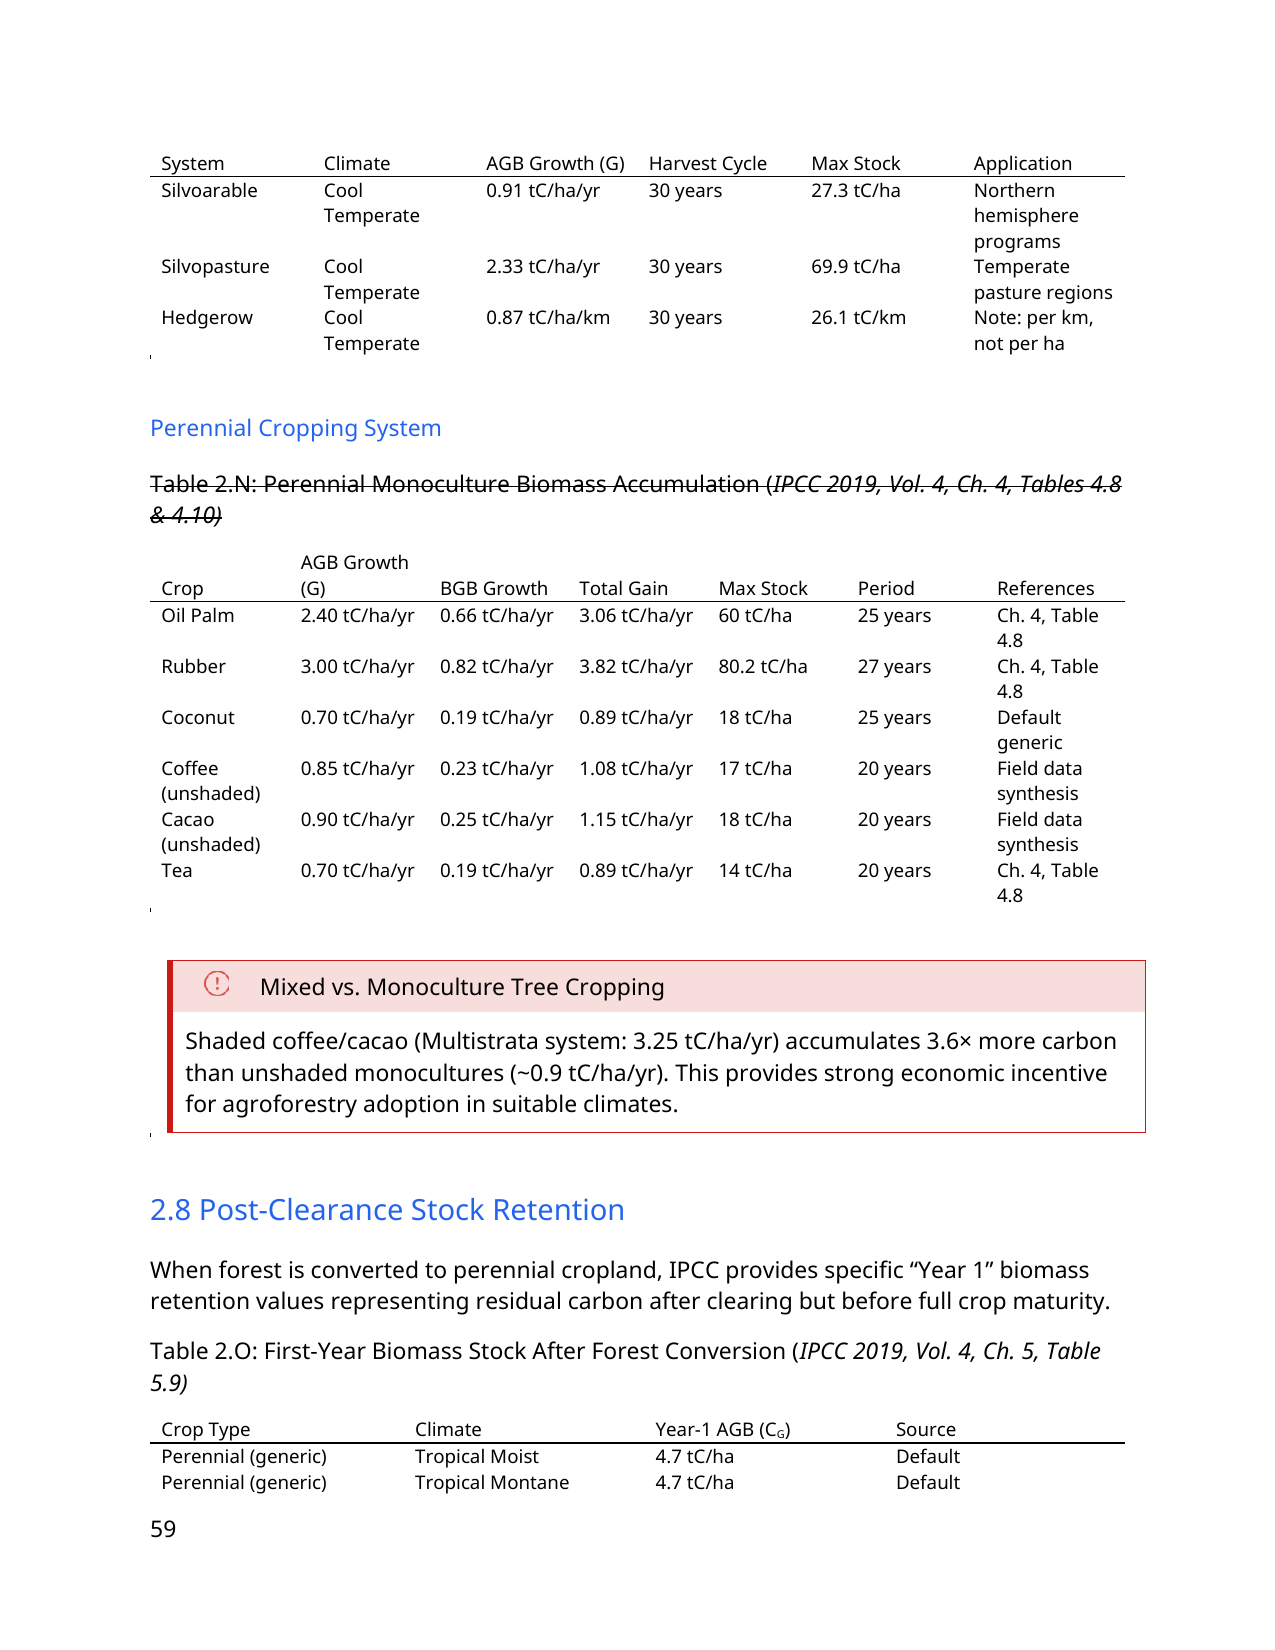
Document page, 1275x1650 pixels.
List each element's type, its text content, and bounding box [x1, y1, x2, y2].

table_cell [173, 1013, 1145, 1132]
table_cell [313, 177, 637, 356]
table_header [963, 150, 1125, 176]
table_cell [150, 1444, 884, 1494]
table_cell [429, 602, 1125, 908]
picture [204, 971, 229, 996]
subtitle 2.8 Post-Clearance Stock Retention [150, 1189, 1125, 1229]
text Table 2.O: First-Year Biomass Stock After Forest Conversion (IPCC 2019, Vol. 4, Ch. 5, Table 5.9) [150, 1335, 1125, 1398]
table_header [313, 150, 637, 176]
text Table 2.N: Perennial Monoculture Biomass Accumulation (IPCC 2019, Vol. 4, Ch. 4, Tables 4.8 & 4.10) [150, 468, 1125, 531]
text When forest is converted to perennial cropland, IPCC provides specific “Year 1” biomass retention values representing residual carbon after clearing but before full crop maturity. [150, 1254, 1125, 1316]
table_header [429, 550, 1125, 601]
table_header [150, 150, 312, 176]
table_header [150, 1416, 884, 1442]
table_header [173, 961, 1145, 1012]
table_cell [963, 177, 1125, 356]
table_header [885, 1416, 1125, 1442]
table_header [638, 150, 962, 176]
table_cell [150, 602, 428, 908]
subtitle Perennial Cropping System [150, 412, 1125, 443]
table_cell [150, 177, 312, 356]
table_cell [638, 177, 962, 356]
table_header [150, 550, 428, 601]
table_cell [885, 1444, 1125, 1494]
